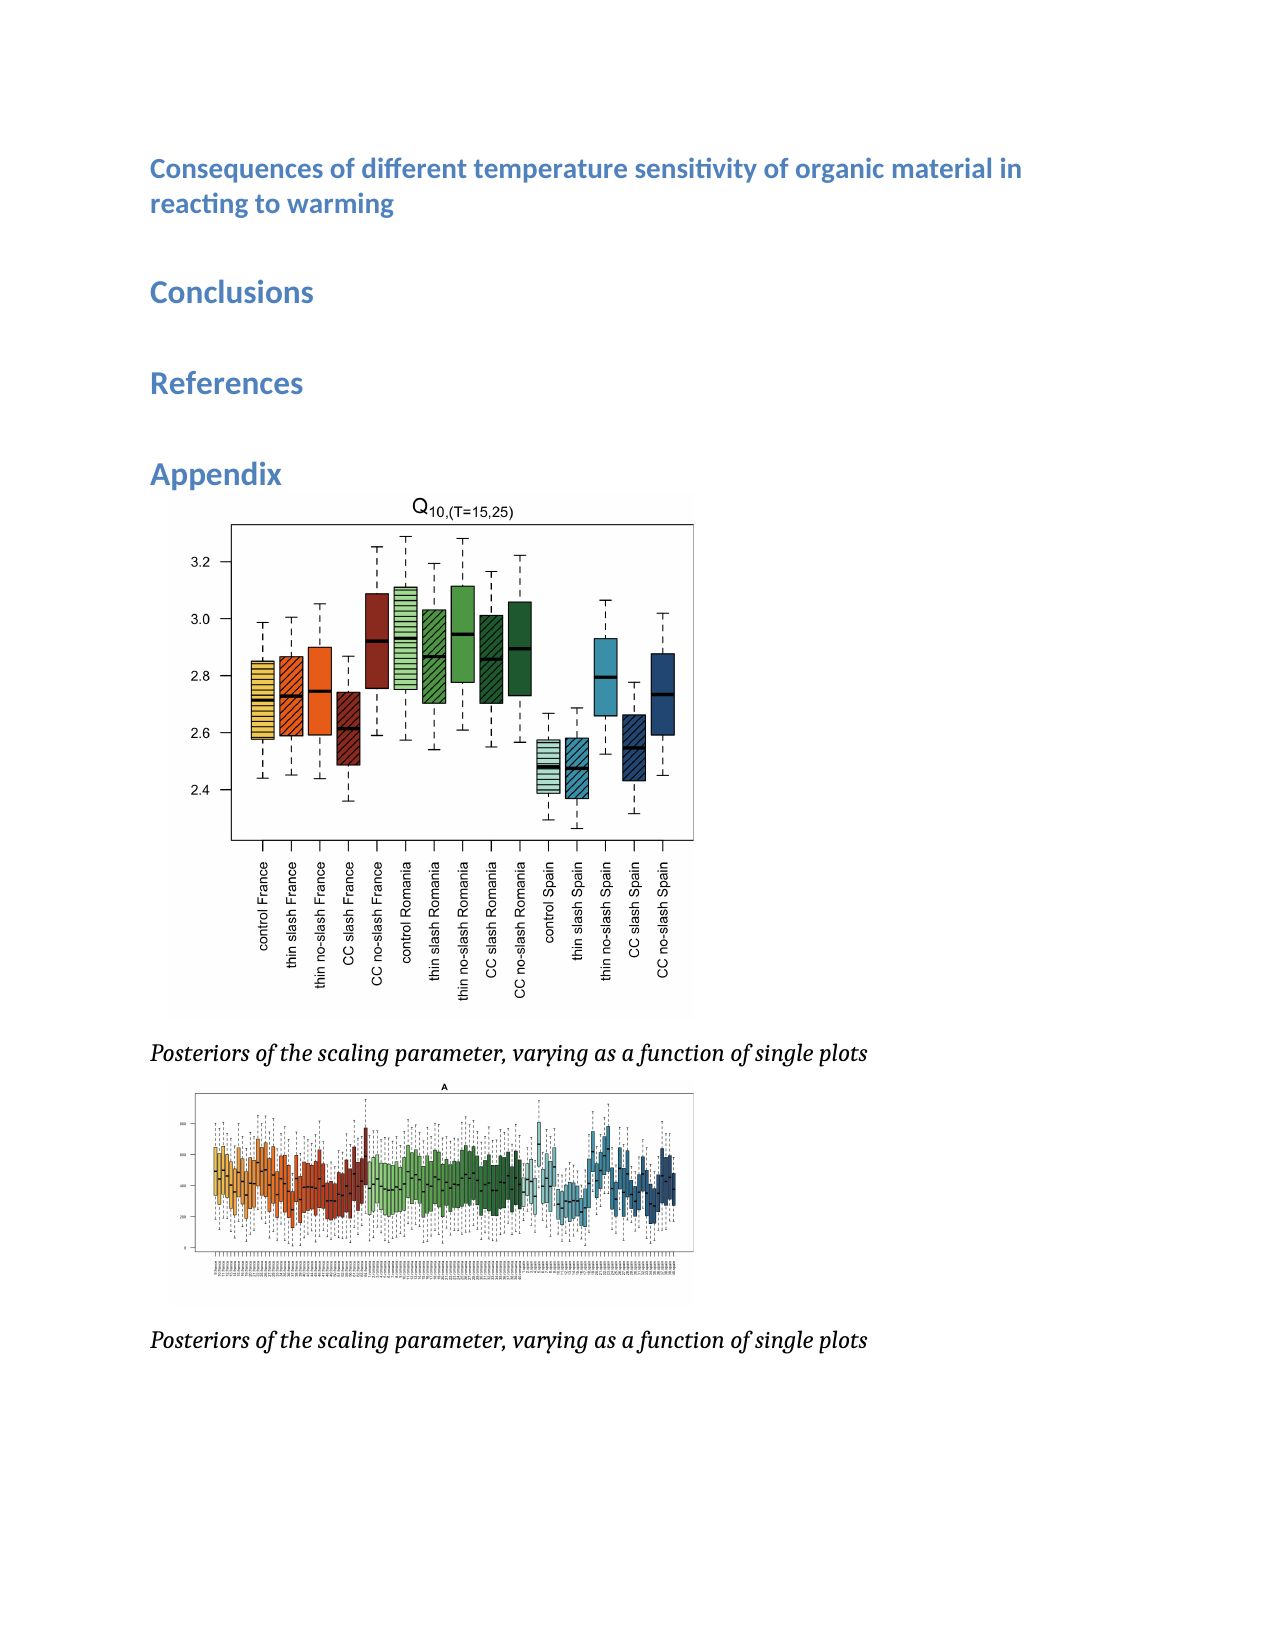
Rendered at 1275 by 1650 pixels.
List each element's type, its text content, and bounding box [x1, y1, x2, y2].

text Posteriors of the scaling parameter, varying as a function of single plots [150, 1326, 1125, 1355]
subtitle Conclusions [150, 271, 1125, 312]
subtitle Consequences of different temperature sensitivity of organic material in reacting to warming [150, 150, 1125, 221]
subtitle References [150, 362, 1125, 403]
text Posteriors of the scaling parameter, varying as a function of single plots [150, 1039, 1125, 1068]
subtitle Appendix [150, 453, 1125, 493]
picture [168, 493, 694, 1019]
picture [168, 1080, 694, 1306]
